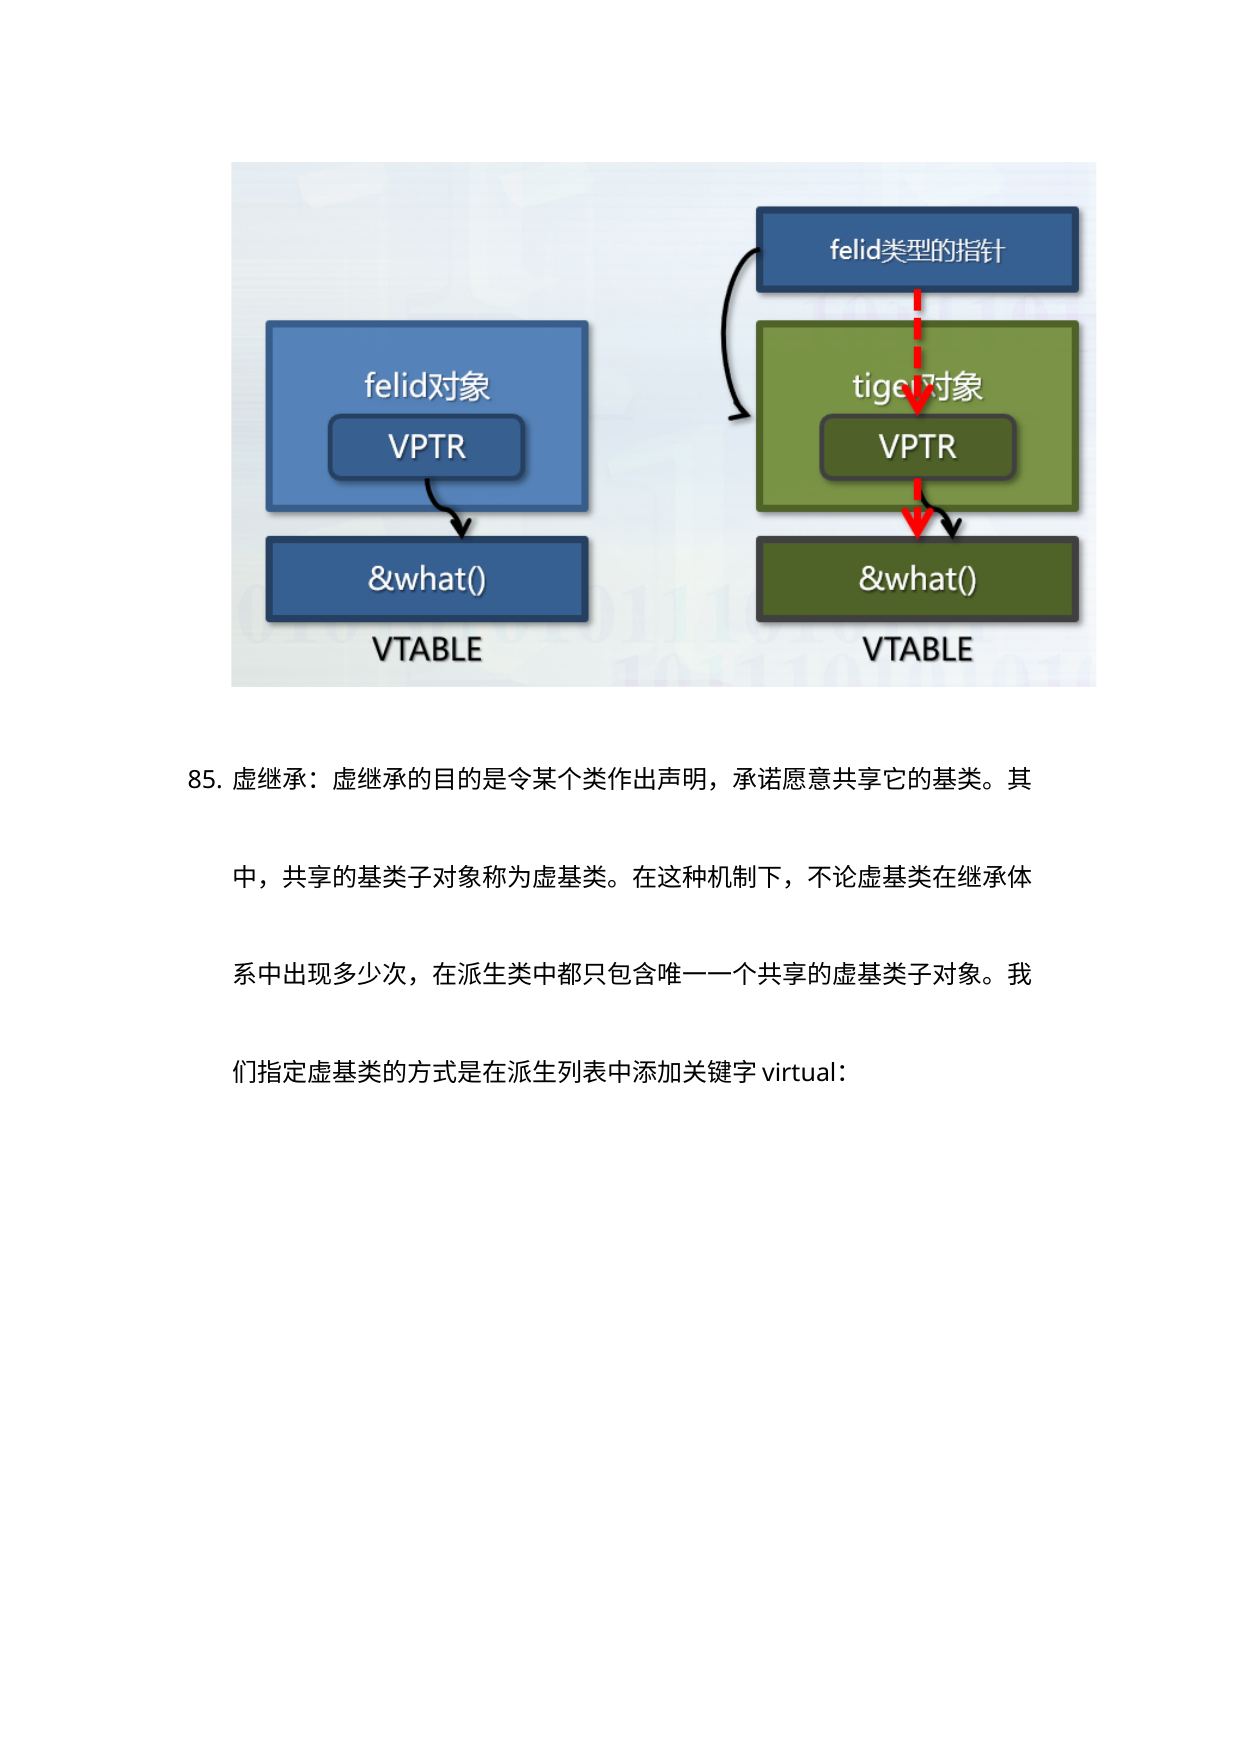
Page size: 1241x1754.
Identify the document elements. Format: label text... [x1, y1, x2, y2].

list 虚继承：虚继承的目的是令某个类作出声明，承诺愿意共享它的基类。其中，共享的基类子对象称为虚基类。在这种机制下，不论虚基类在继承体系中出现多少次，在派生类中都只包含唯一一个共享的虚基类子对象。我们指定虚基类的方式是在派生列表中添加关键字virtual： [187, 746, 1053, 1103]
picture [231, 162, 1097, 687]
